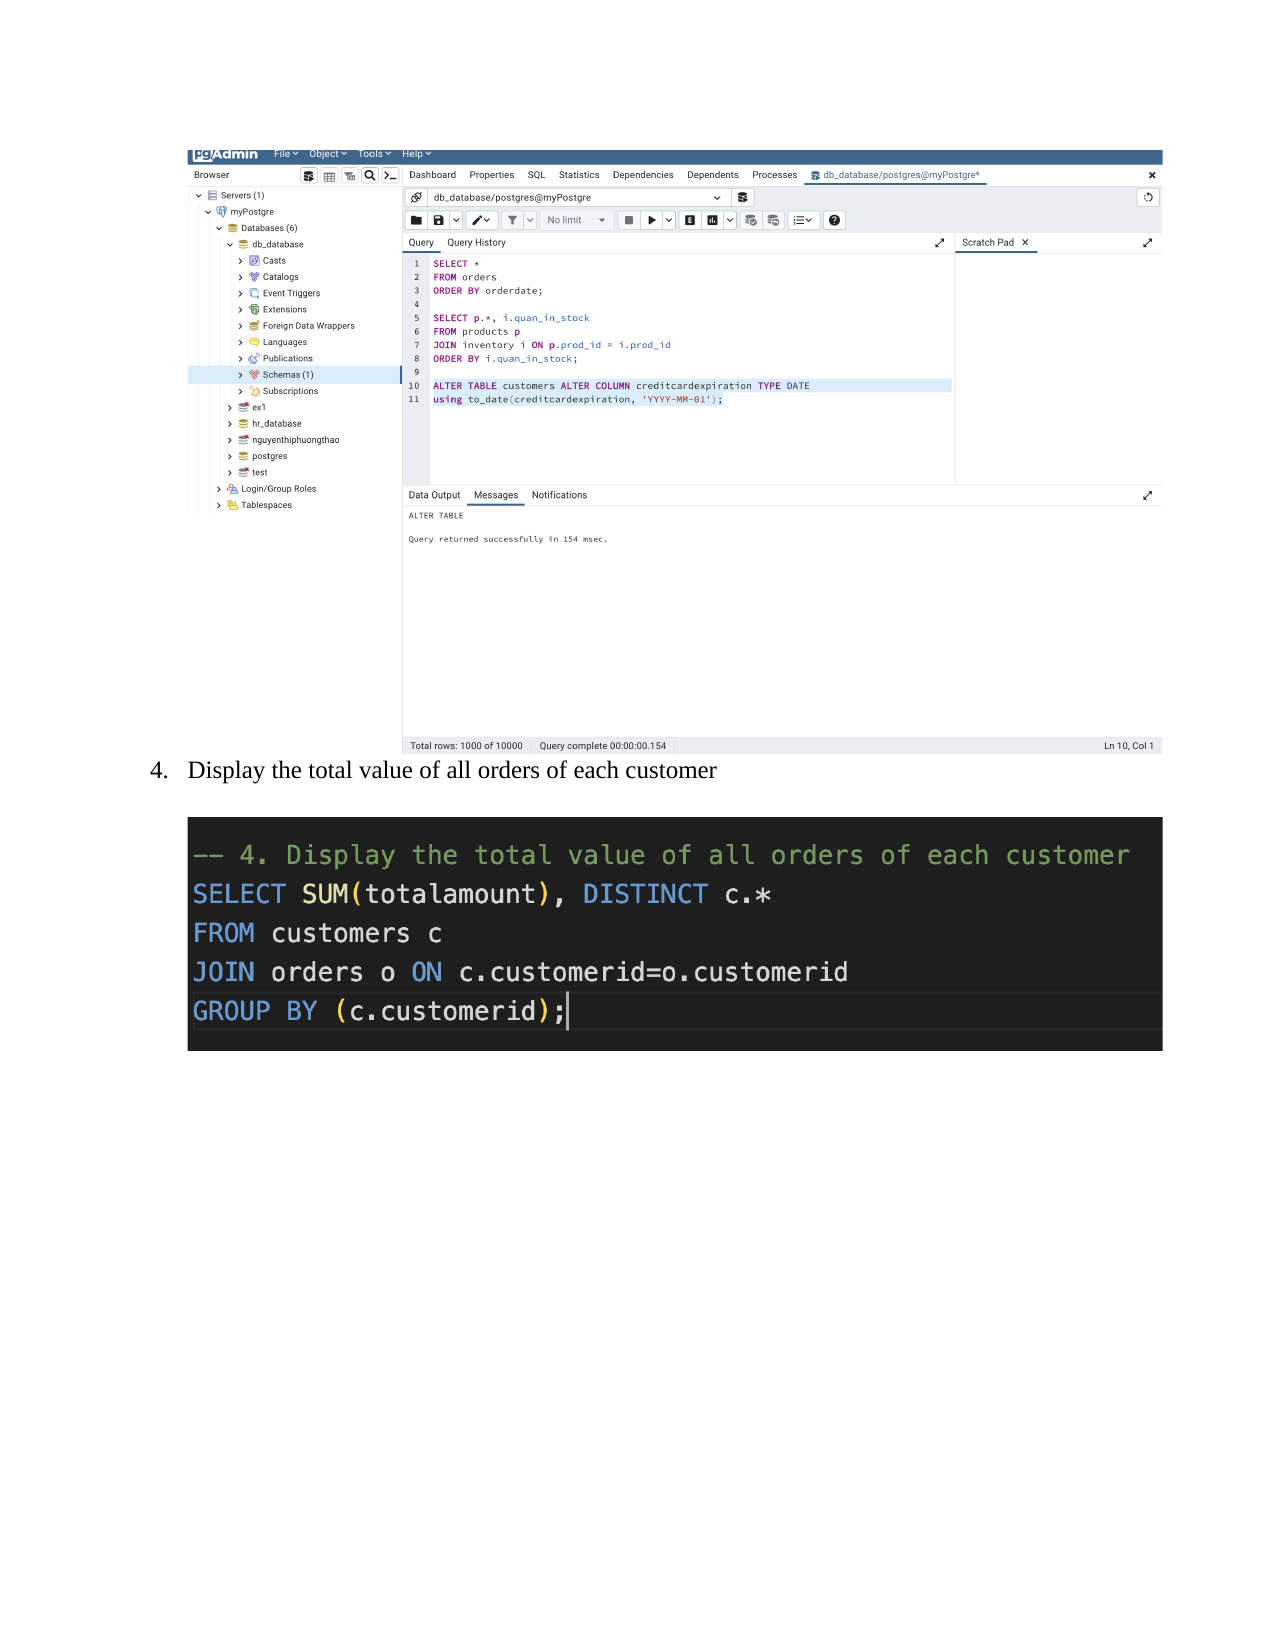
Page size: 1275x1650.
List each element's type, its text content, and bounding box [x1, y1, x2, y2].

picture [187, 817, 1163, 1051]
picture [187, 150, 1163, 754]
list Display the total value of all orders of each customer [150, 756, 1125, 784]
